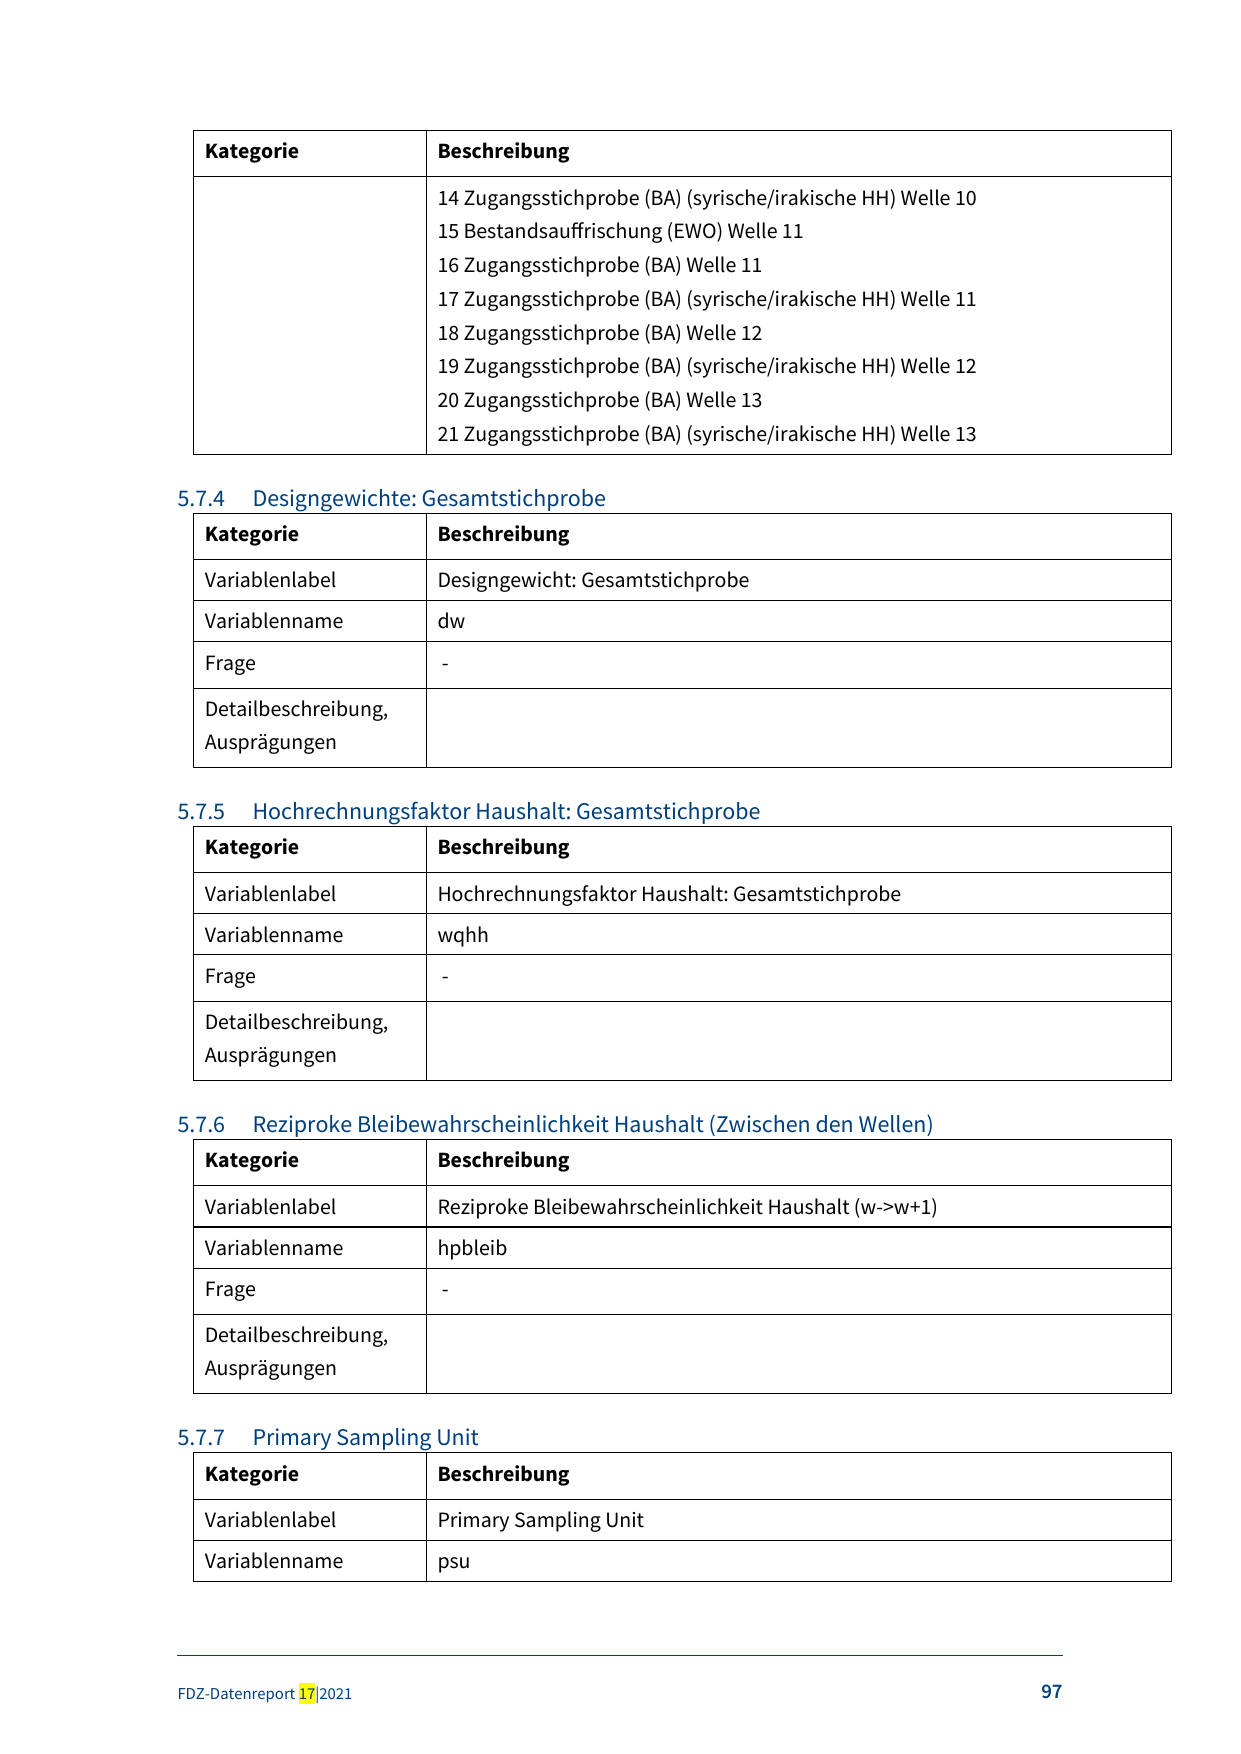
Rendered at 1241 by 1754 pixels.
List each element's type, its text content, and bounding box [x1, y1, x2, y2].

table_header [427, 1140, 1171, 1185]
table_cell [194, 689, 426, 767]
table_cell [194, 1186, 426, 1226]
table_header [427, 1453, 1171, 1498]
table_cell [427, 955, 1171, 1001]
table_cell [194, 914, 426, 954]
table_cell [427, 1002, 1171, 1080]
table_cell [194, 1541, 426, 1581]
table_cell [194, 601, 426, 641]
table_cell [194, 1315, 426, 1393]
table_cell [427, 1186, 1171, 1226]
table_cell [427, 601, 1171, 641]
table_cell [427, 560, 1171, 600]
subtitle Hochrechnungsfaktor Haushalt: Gesamtstichprobe [177, 793, 1063, 826]
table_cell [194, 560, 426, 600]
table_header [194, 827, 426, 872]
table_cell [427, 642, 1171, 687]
subtitle Designgewichte: Gesamtstichprobe [177, 479, 1063, 513]
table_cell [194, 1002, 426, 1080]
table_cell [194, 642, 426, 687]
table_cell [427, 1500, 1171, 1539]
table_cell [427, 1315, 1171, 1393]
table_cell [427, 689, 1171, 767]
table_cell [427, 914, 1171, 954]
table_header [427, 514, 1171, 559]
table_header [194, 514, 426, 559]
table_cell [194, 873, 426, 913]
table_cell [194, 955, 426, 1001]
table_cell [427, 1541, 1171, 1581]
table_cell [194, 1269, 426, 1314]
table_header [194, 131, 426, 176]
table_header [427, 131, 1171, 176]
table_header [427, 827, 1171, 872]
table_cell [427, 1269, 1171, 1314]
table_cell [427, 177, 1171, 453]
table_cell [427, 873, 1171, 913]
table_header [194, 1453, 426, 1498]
subtitle Primary Sampling Unit [177, 1419, 1063, 1452]
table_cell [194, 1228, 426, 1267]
subtitle Reziproke Bleibewahrscheinlichkeit Haushalt (Zwischen den Wellen) [177, 1106, 1063, 1139]
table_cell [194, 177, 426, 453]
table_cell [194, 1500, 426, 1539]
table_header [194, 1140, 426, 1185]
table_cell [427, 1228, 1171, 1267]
